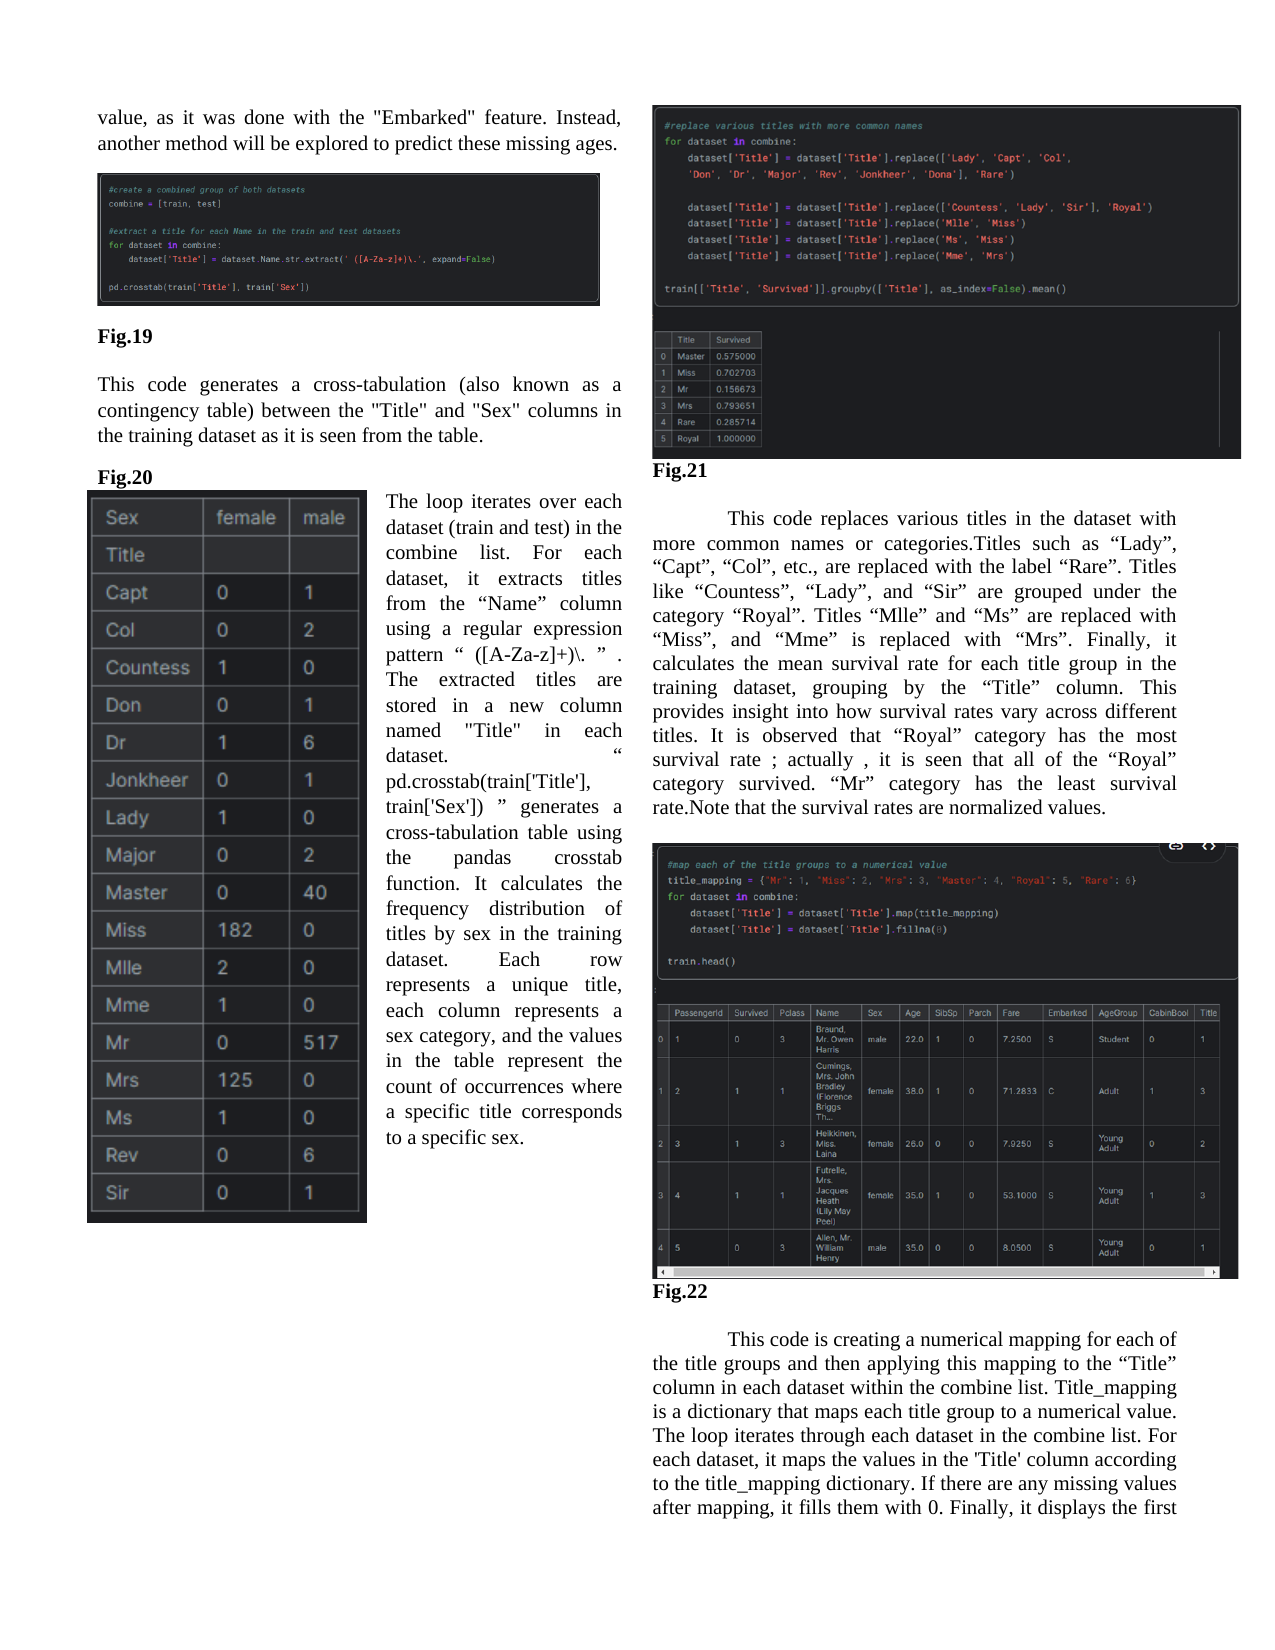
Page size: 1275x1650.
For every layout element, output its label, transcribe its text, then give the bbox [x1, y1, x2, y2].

text This code generates a cross-tabulation (also known as a contingency table) between the "Title" and "Sex" columns in the training dataset as it is seen from the table. [97, 372, 622, 447]
picture [652, 843, 1239, 1279]
picture [97, 173, 600, 306]
text Fig.20 [97, 465, 622, 489]
text Fig.22 [652, 1279, 1177, 1303]
picture [652, 105, 1242, 459]
picture [85, 490, 367, 1222]
text Fig.21 [652, 459, 1177, 482]
text Fig.19 [97, 324, 622, 348]
text This code replaces various titles in the dataset with more common names or categories.Titles such as “Lady”, “Capt”, “Col”, etc., are replaced with the label “Rare”. Titles like “Countess”, “Lady”, and “Sir” are grouped under the category “Royal”. Titles “Mlle” and “Ms” are replaced with “Miss”, and “Mme” is replaced with “Mrs”. Finally, it calculates the mean survival rate for each title group in the training dataset, grouping by the “Title” column. This provides insight into how survival rates vary across different titles. It is observed that “Royal” category has the most survival rate ; actually , it is seen that all of the “Royal” category survived. “Mr” category has the least survival rate.Note that the survival rates are normalized values. [652, 506, 1177, 819]
